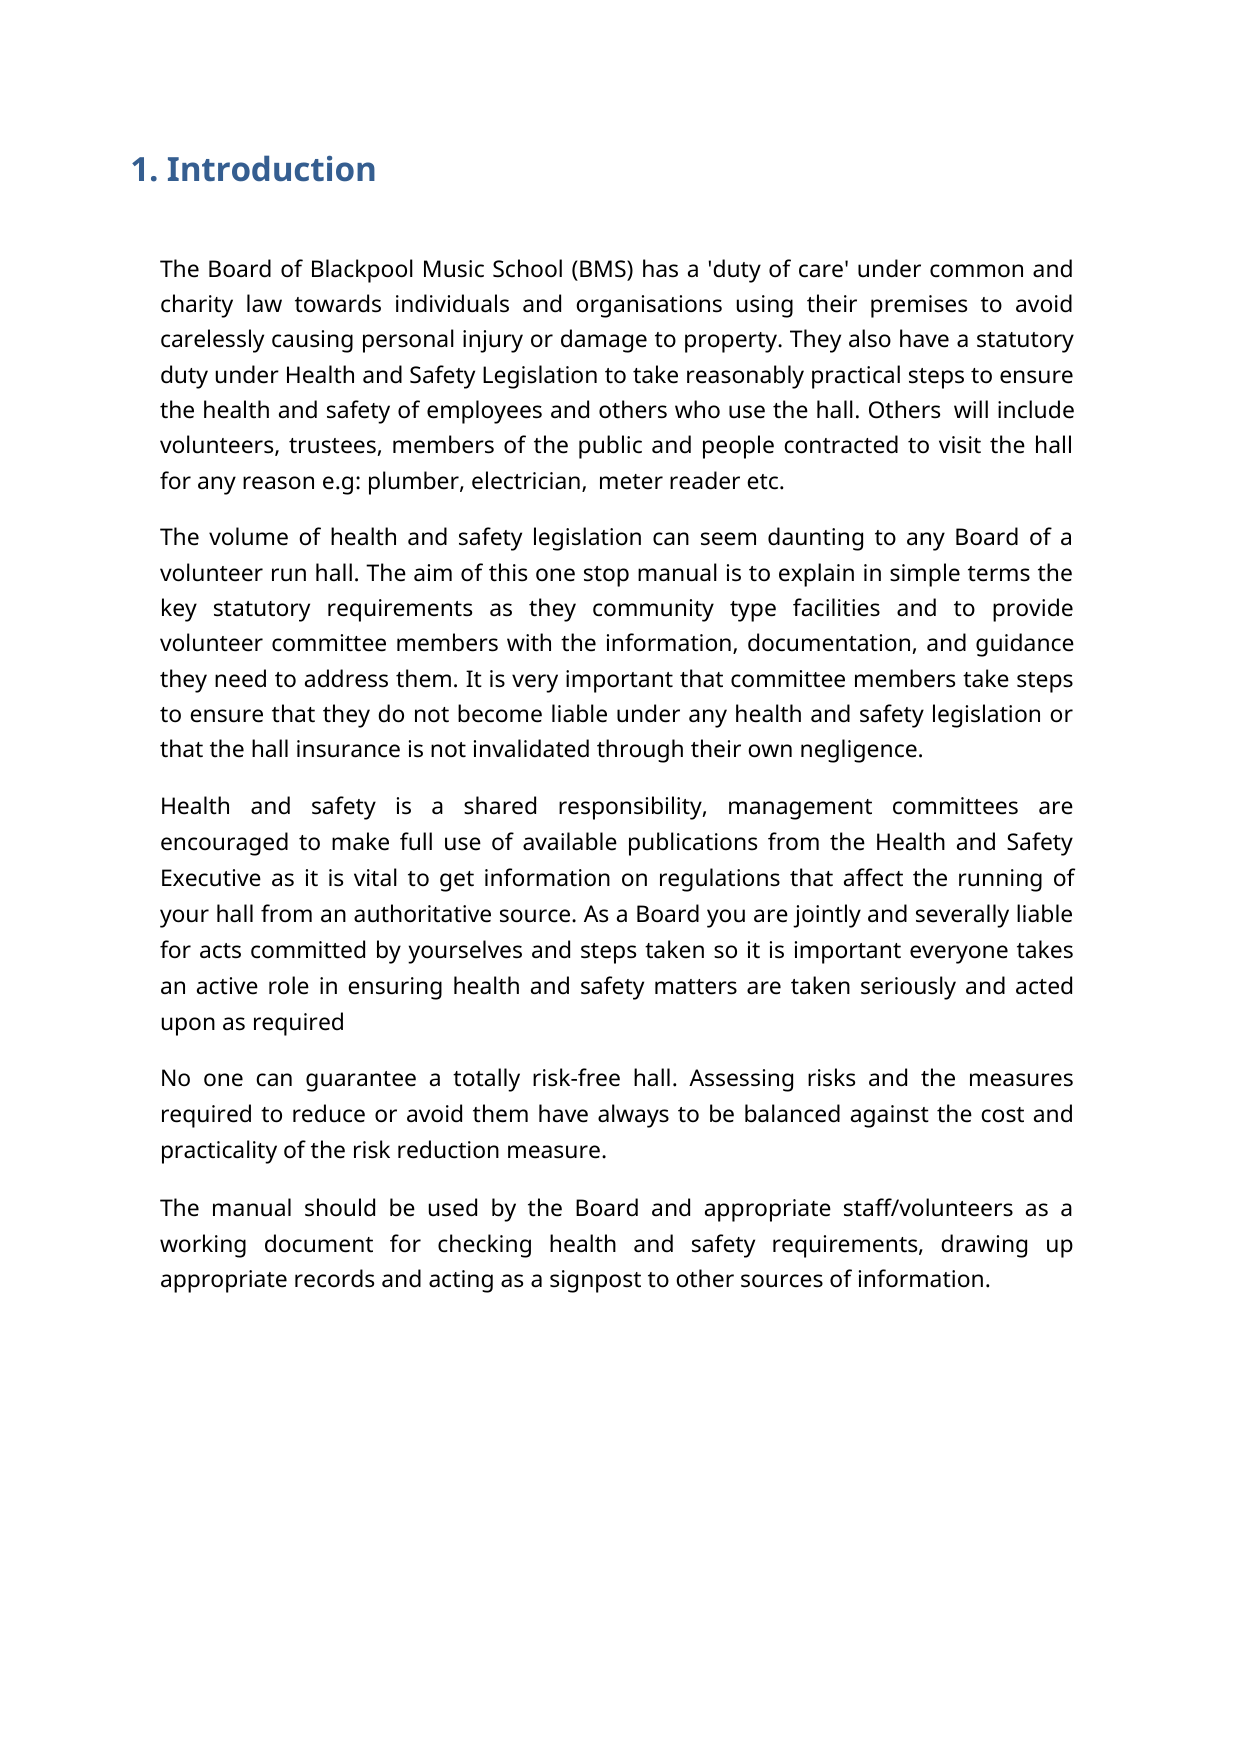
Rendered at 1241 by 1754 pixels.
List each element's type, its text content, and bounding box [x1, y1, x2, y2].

text The Board of Blackpool Music School (BMS) has a 'duty of care' under common and charity law towards individuals and organisations using their premises to avoid carelessly causing personal injury or damage to property. They also have a statutory duty under Health and Safety Legislation to take reasonably practical steps to ensure the health and safety of employees and others who use the hall. Others will include volunteers, trustees, members of the public and people contracted to visit the hall for any reason e.g: plumber, electrician, meter reader etc. [160, 253, 1075, 496]
text No one can guarantee a totally risk-free hall. Assessing risks and the measures required to reduce or avoid them have always to be balanced against the cost and practicality of the risk reduction measure. [160, 1062, 1075, 1165]
text The manual should be used by the Board and appropriate staff/volunteers as a working document for checking health and safety requirements, drawing up appropriate records and acting as a signpost to other sources of information. [160, 1192, 1075, 1294]
text The volume of health and safety legislation can seem daunting to any Board of a volunteer run hall. The aim of this one stop manual is to explain in simple terms the key statutory requirements as they community type facilities and to provide volunteer committee members with the information, documentation, and guidance they need to address them. It is very important that committee members take steps to ensure that they do not become liable under any health and safety legislation or that the hall insurance is not invalidated through their own negligence. [160, 521, 1075, 764]
list 1. Introduction [130, 146, 1171, 192]
text Health and safety is a shared responsibility, management committees are encouraged to make full use of available publications from the Health and Safety Executive as it is vital to get information on regulations that affect the running of your hall from an authoritative source. As a Board you are jointly and severally liable for acts committed by yourselves and steps taken so it is important everyone takes an active role in ensuring health and safety matters are taken seriously and acted upon as required [160, 790, 1075, 1037]
